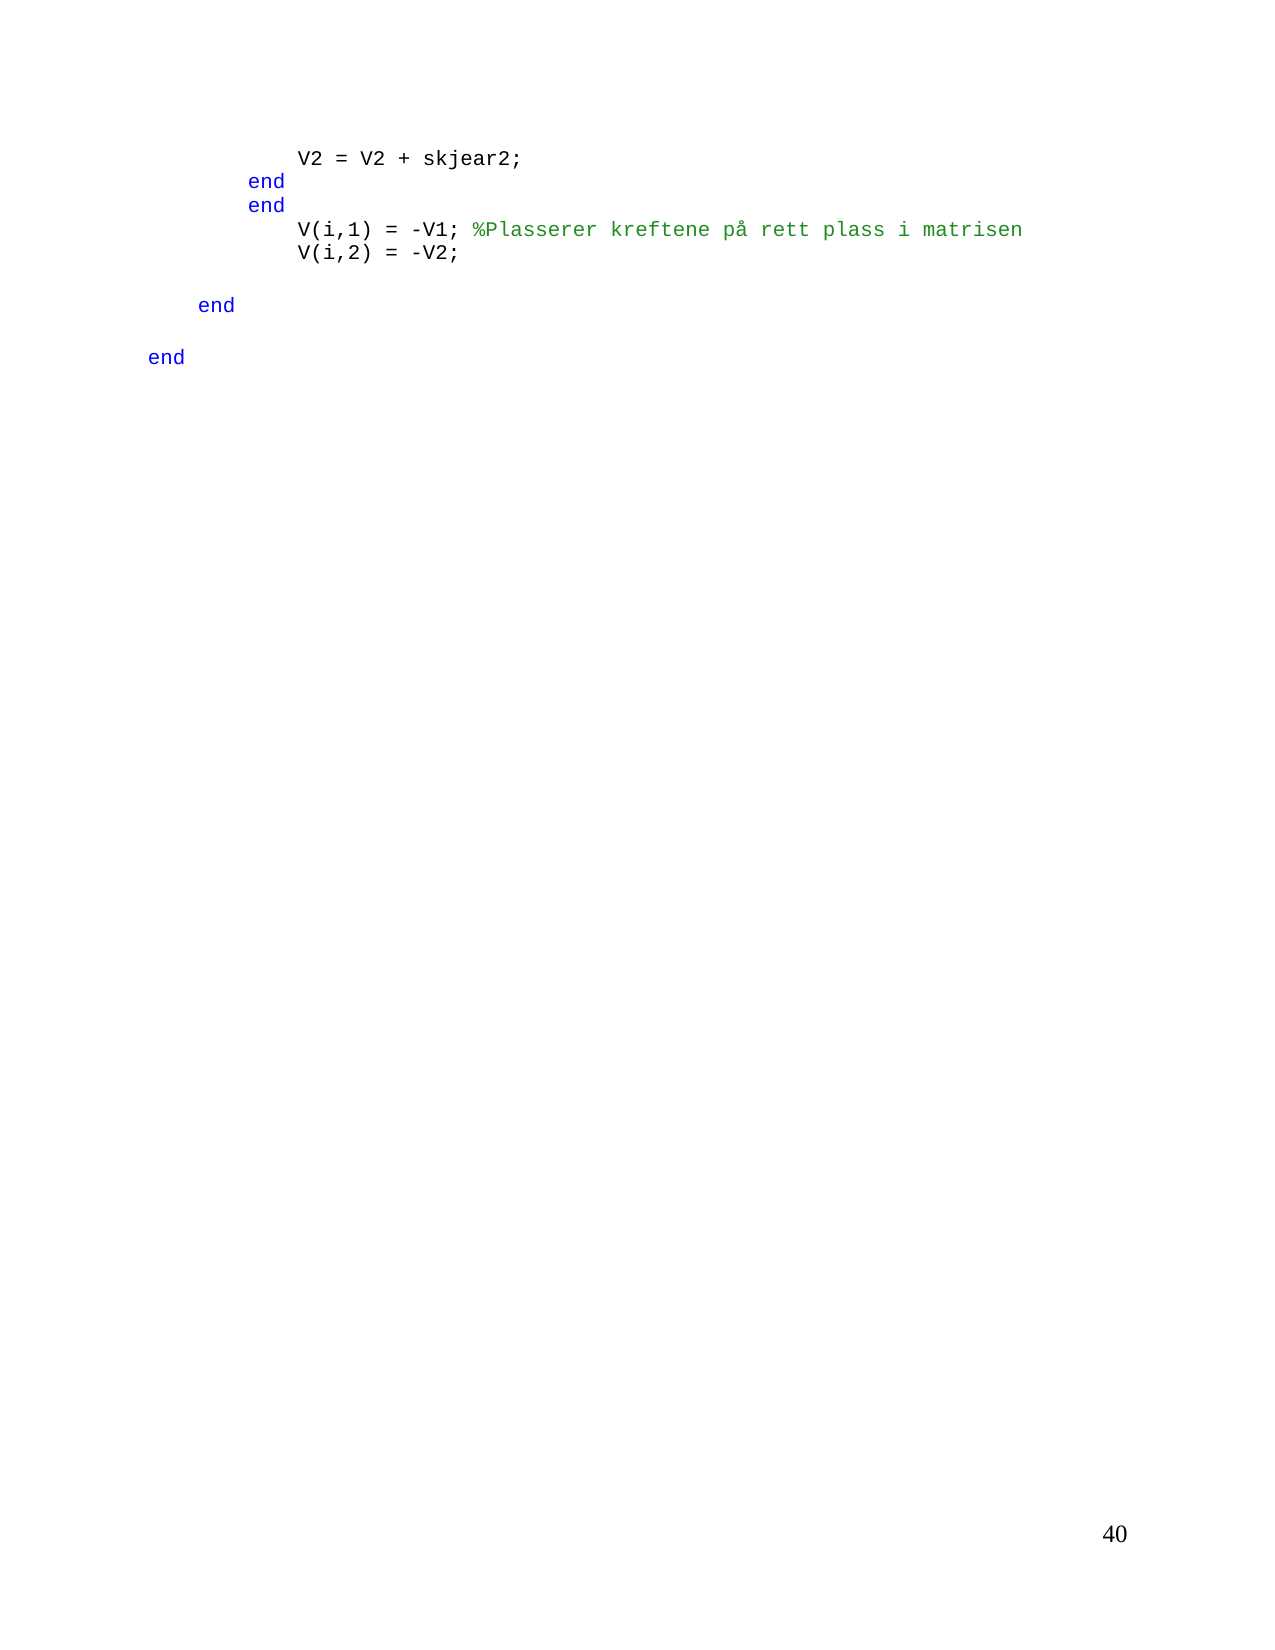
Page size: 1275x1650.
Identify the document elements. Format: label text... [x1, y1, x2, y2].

text end [148, 171, 1127, 195]
text end [148, 347, 1127, 371]
text end [148, 294, 1127, 318]
text end [148, 195, 1127, 218]
text V(i,1) = -V1; %Plasserer kreftene på rett plass i matrisen [148, 218, 1127, 242]
text V(i,2) = -V2; [148, 242, 1127, 266]
text V2 = V2 + skjear2; [148, 148, 1127, 171]
